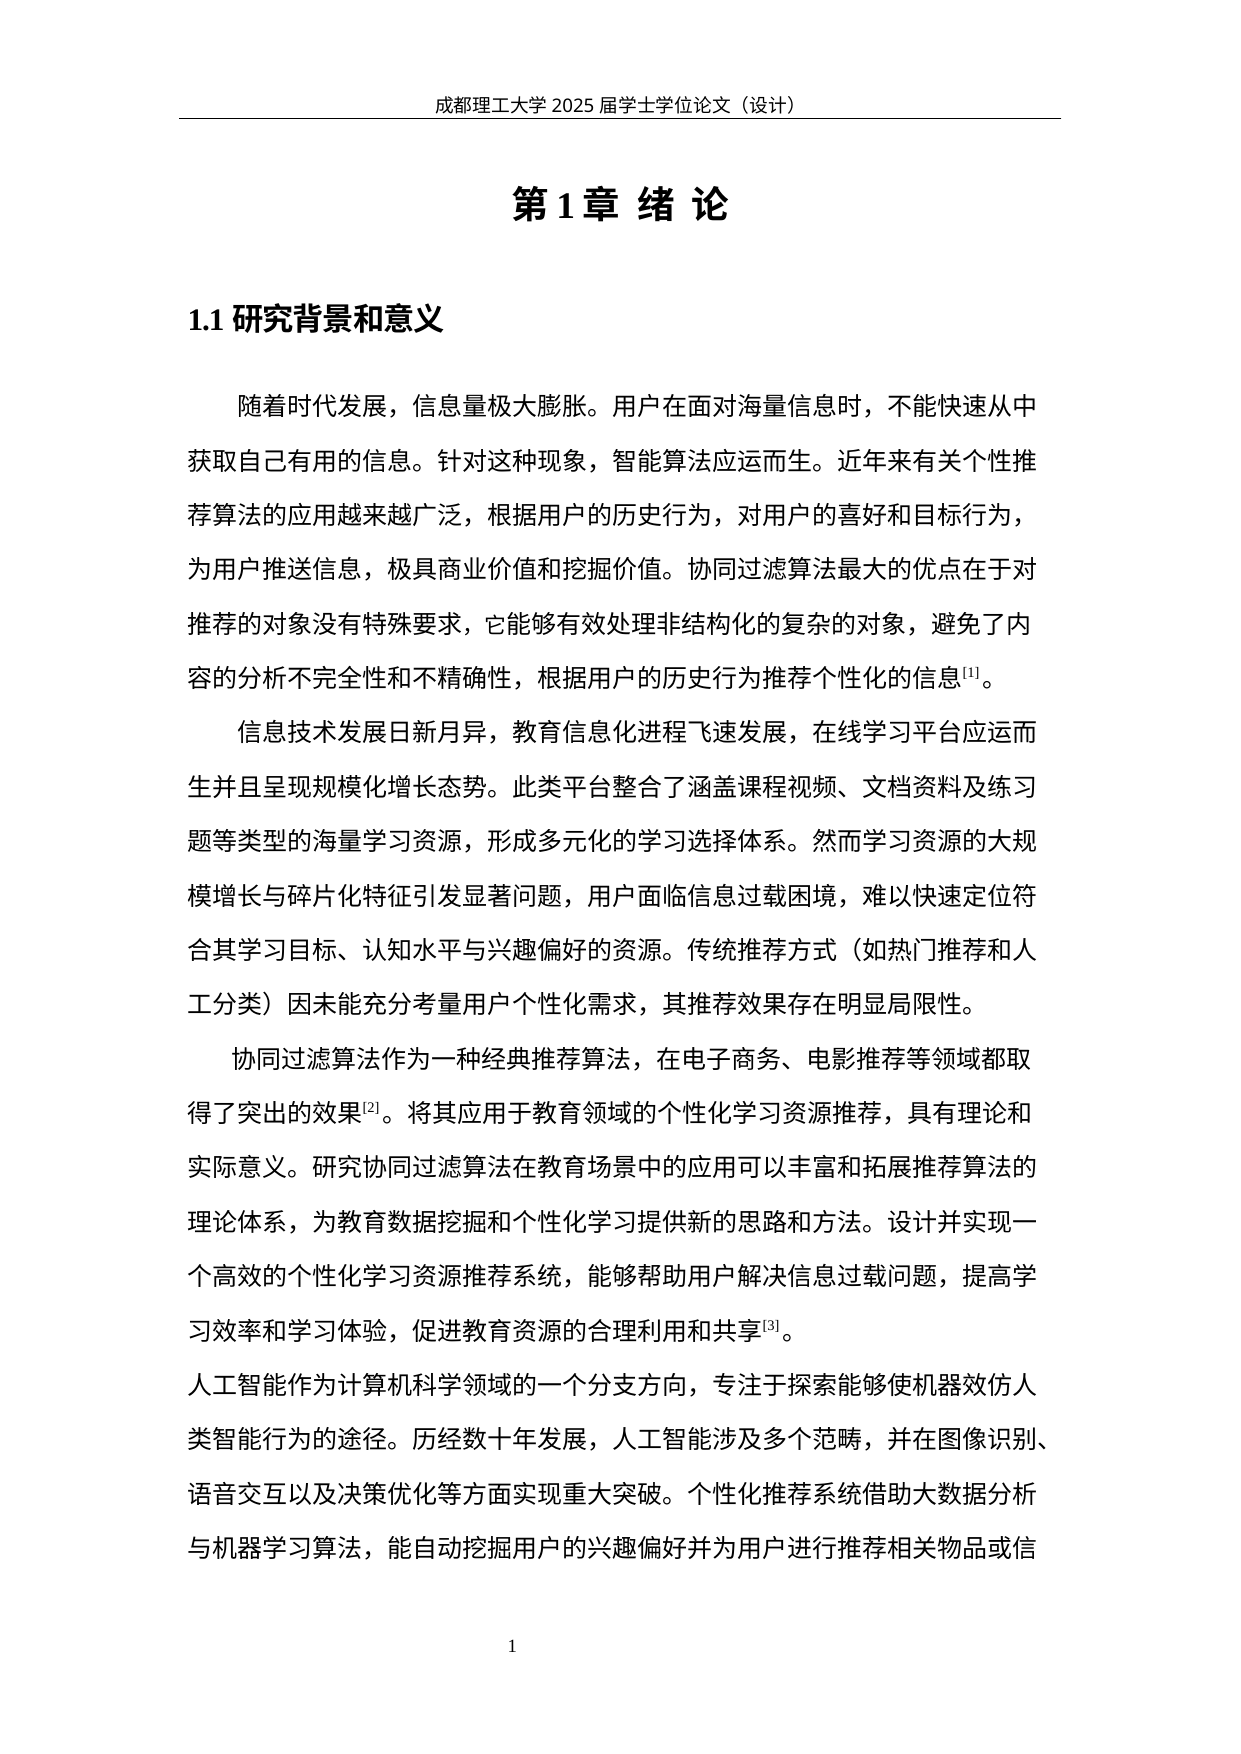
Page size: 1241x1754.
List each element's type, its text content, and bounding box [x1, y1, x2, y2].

text 协同过滤算法作为一种经典推荐算法，在电子商务、电影推荐等领域都取得了突出的效果[2]。将其应用于教育领域的个性化学习资源推荐，具有理论和实际意义。研究协同过滤算法在教育场景中的应用可以丰富和拓展推荐算法的理论体系，为教育数据挖掘和个性化学习提供新的思路和方法。设计并实现一个高效的个性化学习资源推荐系统，能够帮助用户解决信息过载问题，提高学习效率和学习体验，促进教育资源的合理利用和共享[3]。 [187, 1039, 1053, 1347]
subtitle 第1章 绪 论 [187, 175, 1053, 229]
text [187, 1365, 1053, 1565]
text 信息技术发展日新月异，教育信息化进程飞速发展，在线学习平台应运而生并且呈现规模化增长态势。此类平台整合了涵盖课程视频、文档资料及练习题等类型的海量学习资源，形成多元化的学习选择体系。然而学习资源的大规模增长与碎片化特征引发显著问题，用户面临信息过载困境，难以快速定位符合其学习目标、认知水平与兴趣偏好的资源。传统推荐方式（如热门推荐和人工分类）因未能充分考量用户个性化需求，其推荐效果存在明显局限性。 [187, 713, 1053, 1021]
subtitle 1.1 研究背景和意义 [187, 294, 1053, 339]
text 随着时代发展，信息量极大膨胀。用户在面对海量信息时，不能快速从中获取自己有用的信息。针对这种现象，智能算法应运而生。近年来有关个性推荐算法的应用越来越广泛，根据用户的历史行为，对用户的喜好和目标行为，为用户推送信息，极具商业价值和挖掘价值。协同过滤算法最大的优点在于对推荐的对象没有特殊要求，它能够有效处理非结构化的复杂的对象，避免了内容的分析不完全性和不精确性，根据用户的历史行为推荐个性化的信息[1]。 [187, 387, 1053, 695]
